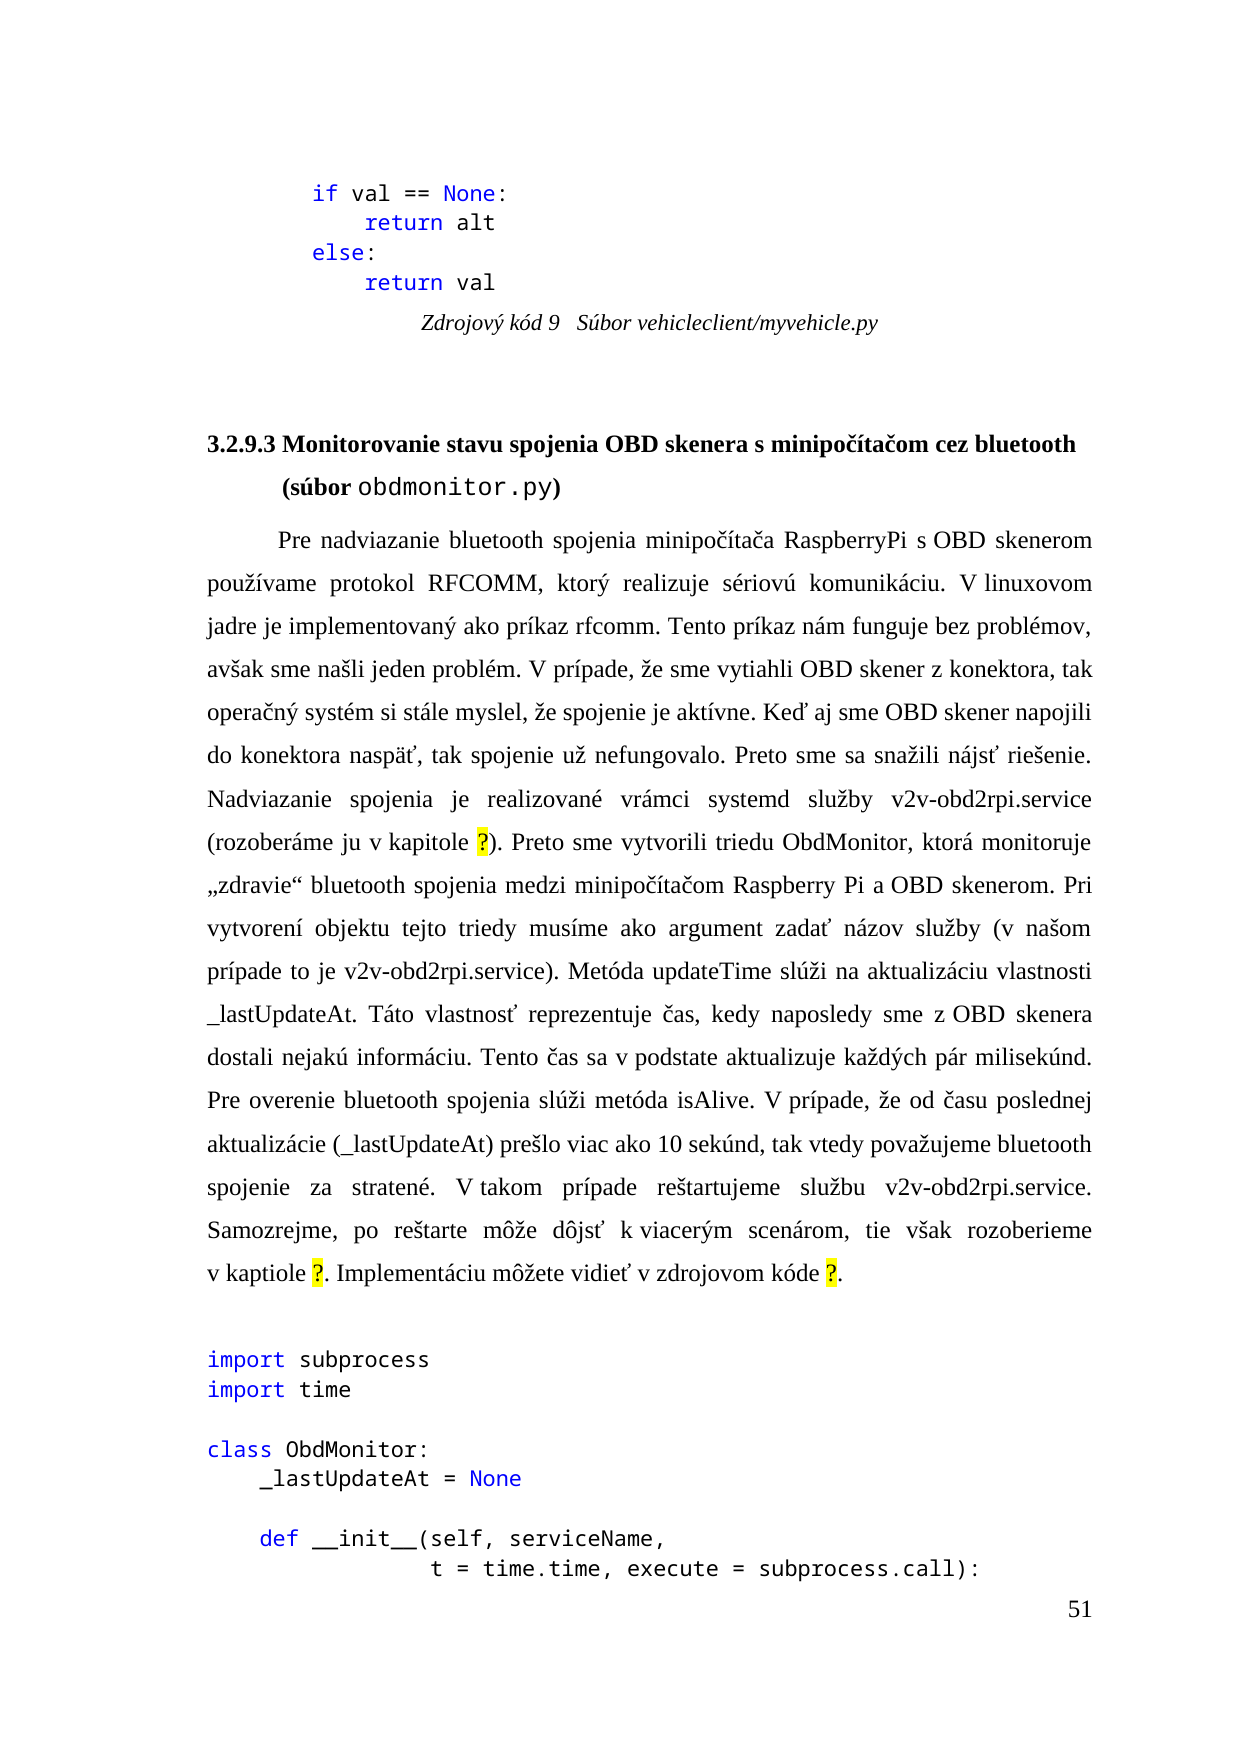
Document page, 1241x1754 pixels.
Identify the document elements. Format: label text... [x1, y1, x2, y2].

text import time [207, 1374, 1092, 1404]
text return val [207, 267, 1092, 297]
subtitle 3.2.9.3 Monitorovanie stavu spojenia OBD skenera s minipočítačom cez bluetooth (súbor obdmonitor.py) [207, 429, 1092, 503]
text else: [207, 237, 1092, 267]
text import subprocess [207, 1344, 1092, 1374]
text def __init__(self, serviceName, [207, 1523, 1092, 1553]
text if val == None: [207, 177, 1092, 207]
text _lastUpdateAt = None [207, 1463, 1092, 1493]
text class ObdMonitor: [207, 1434, 1092, 1463]
text t = time.time, execute = subprocess.call): [207, 1553, 1092, 1583]
text Pre nadviazanie bluetooth spojenia minipočítača RaspberryPi s OBD skenerom používame protokol RFCOMM, ktorý realizuje sériovú komunikáciu. V linuxovom jadre je implementovaný ako príkaz rfcomm. Tento príkaz nám funguje bez problémov, avšak sme našli jeden problém. V prípade, že sme vytiahli OBD skener z konektora, tak operačný systém si stále myslel, že spojenie je aktívne. Keď aj sme OBD skener napojili do konektora naspäť, tak spojenie už nefungovalo. Preto sme sa snažili nájsť riešenie. Nadviazanie spojenia je realizované vrámci systemd služby v2v-obd2rpi.service (rozoberáme ju v kapitole ?). Preto sme vytvorili triedu ObdMonitor, ktorá monitoruje „zdravie“ bluetooth spojenia medzi minipočítačom Raspberry Pi a OBD skenerom. Pri vytvorení objektu tejto triedy musíme ako argument zadať názov služby (v našom prípade to je v2v-obd2rpi.service). Metóda updateTime slúži na aktualizáciu vlastnosti _lastUpdateAt. Táto vlastnosť reprezentuje čas, kedy naposledy sme z OBD skenera dostali nejakú informáciu. Tento čas sa v podstate aktualizuje každých pár milisekúnd. Pre overenie bluetooth spojenia slúži metóda isAlive. V prípade, že od času poslednej aktualizácie (_lastUpdateAt) prešlo viac ako 10 sekúnd, tak vtedy považujeme bluetooth spojenie za stratené. V takom prípade reštartujeme službu v2v-obd2rpi.service. Samozrejme, po reštarte môže dôjsť k viacerým scenárom, tie však rozoberieme v kaptiole ?. Implementáciu môžete vidieť v zdrojovom kóde ?. [207, 525, 1092, 1287]
text return alt [207, 207, 1092, 237]
